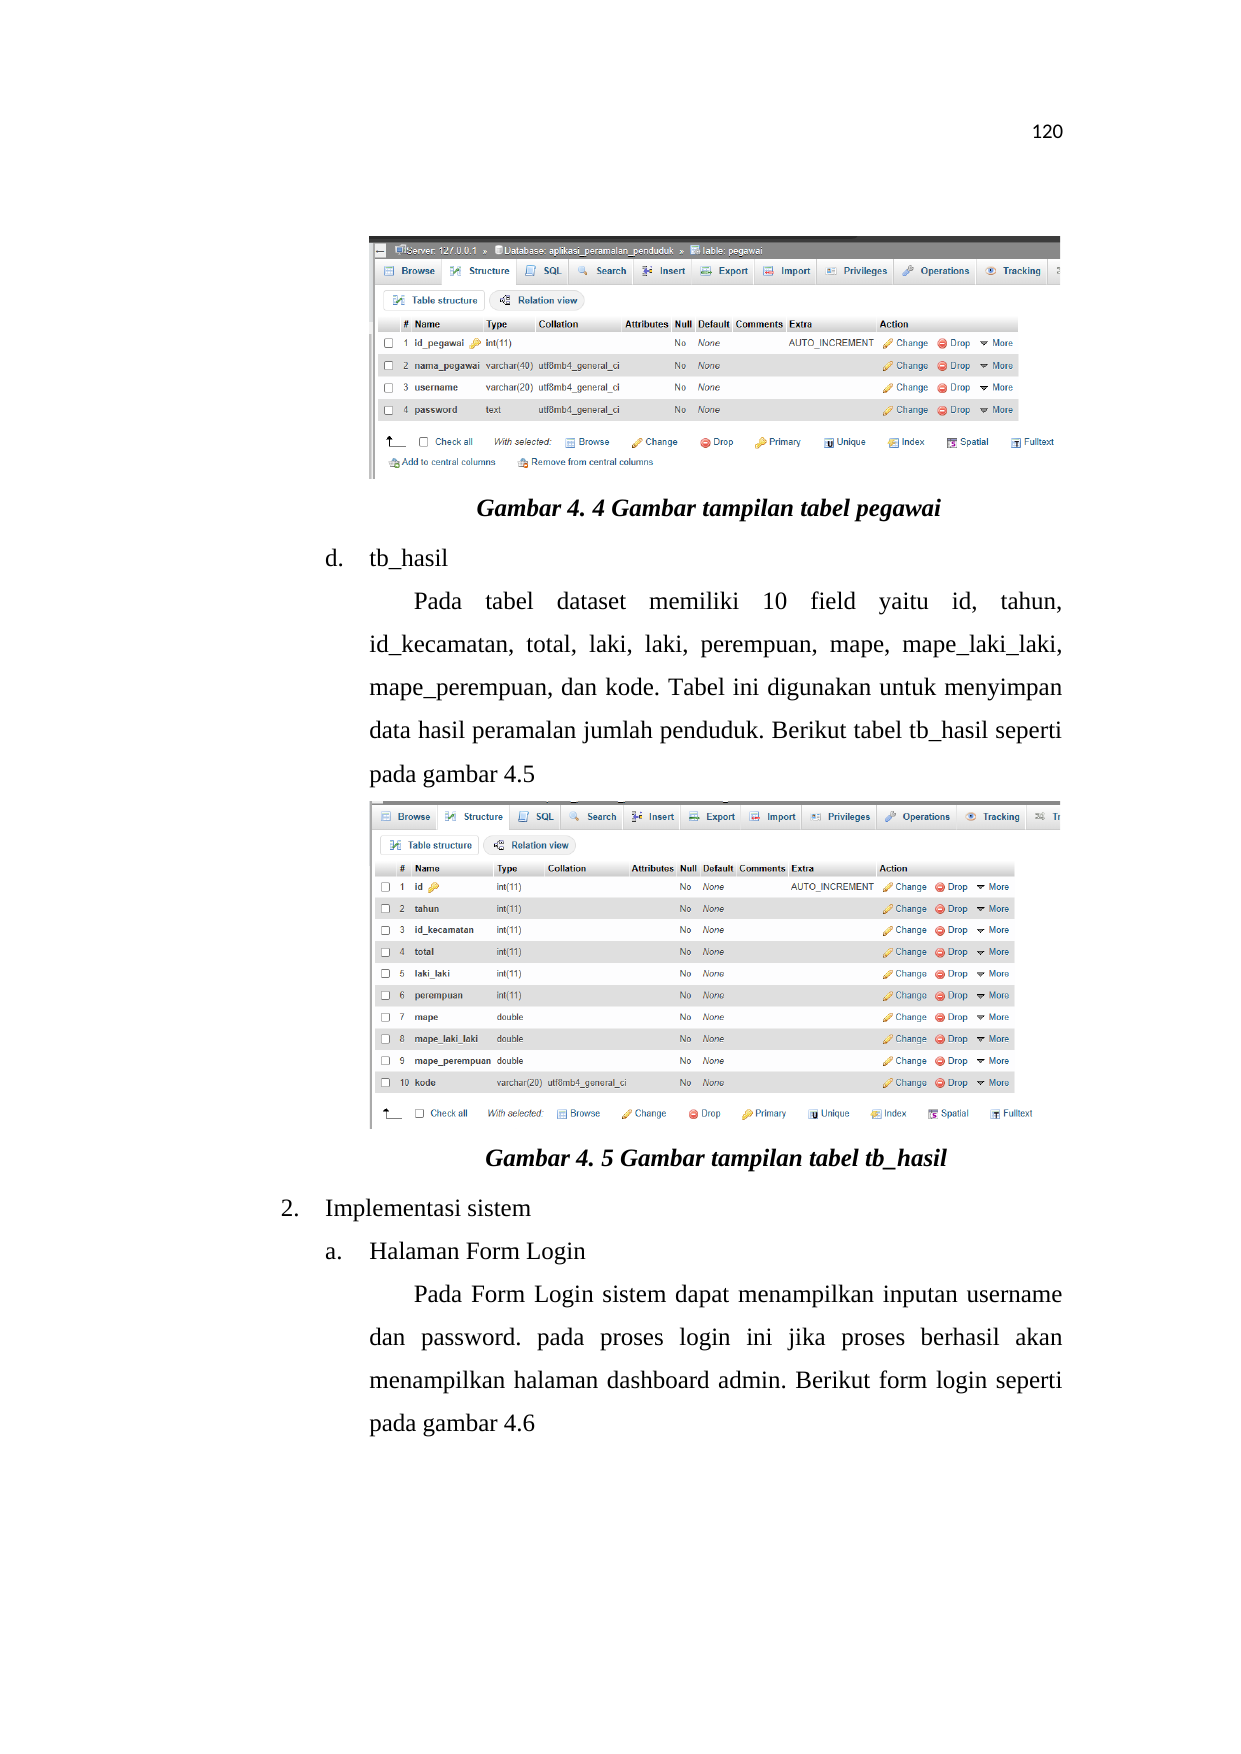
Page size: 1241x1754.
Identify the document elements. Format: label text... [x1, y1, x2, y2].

text Gambar 4. 5 Gambar tampilan tabel tb_hasil [369, 1143, 1063, 1172]
text Gambar 4. 4 Gambar tampilan tabel pegawai [354, 493, 1063, 522]
list Halaman Form Login [325, 1236, 1063, 1265]
list Implementasi sistem [281, 1193, 1063, 1222]
list tb_hasil [325, 543, 1063, 572]
list Pada tabel dataset memiliki 10 field yaitu id, tahun, id_kecamatan, total, laki, laki, perempuan, mape, mape_laki_laki, mape_perempuan, dan kode. Tabel ini digunakan untuk menyimpan data hasil peramalan jumlah penduduk. Berikut tabel tb_hasil seperti pada gambar 4.5 [369, 586, 1063, 787]
picture [369, 801, 1061, 1129]
picture [369, 236, 1061, 479]
list Pada Form Login sistem dapat menampilkan inputan username dan password. pada proses login ini jika proses berhasil akan menampilkan halaman dashboard admin. Berikut form login seperti pada gambar 4.6 [369, 1279, 1063, 1437]
